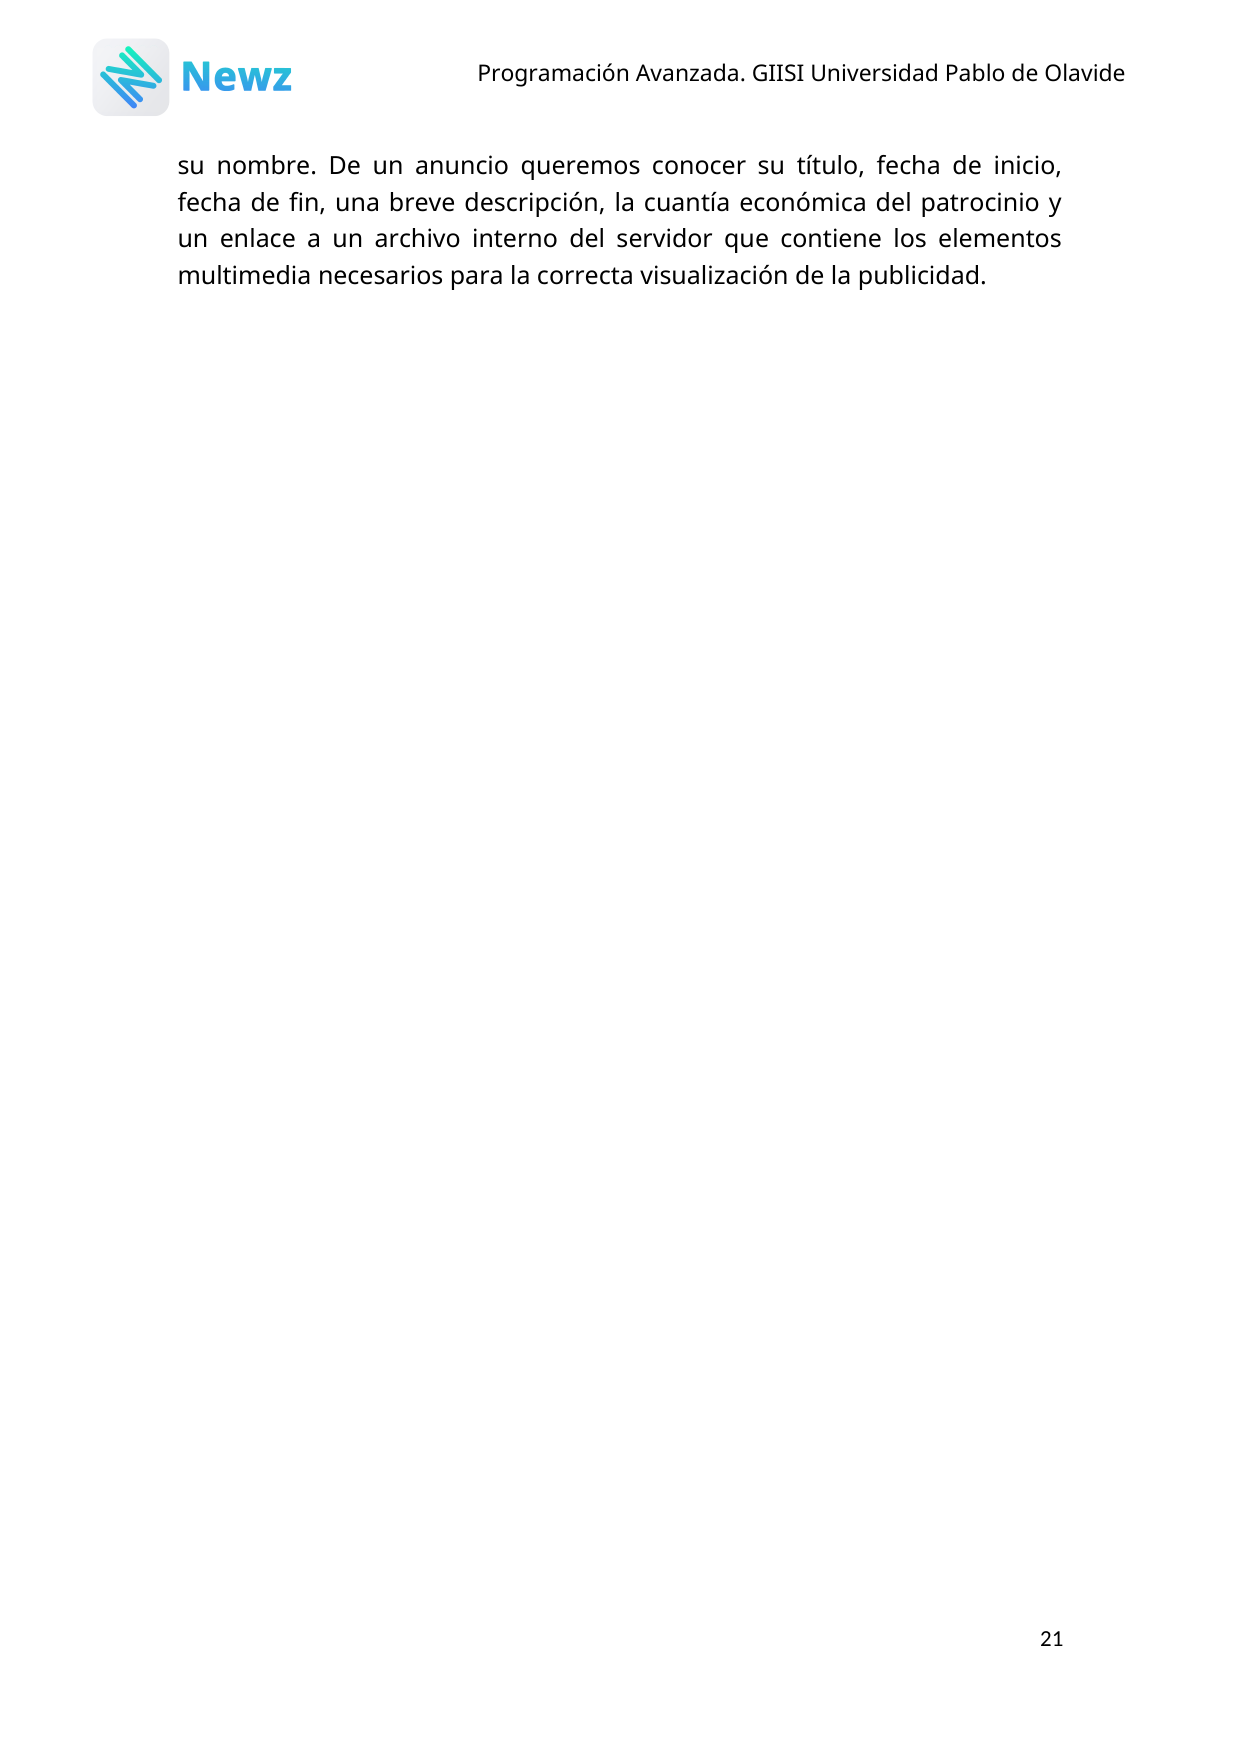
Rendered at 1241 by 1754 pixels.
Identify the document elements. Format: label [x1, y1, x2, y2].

text [177, 148, 1063, 292]
picture [87, 18, 297, 137]
